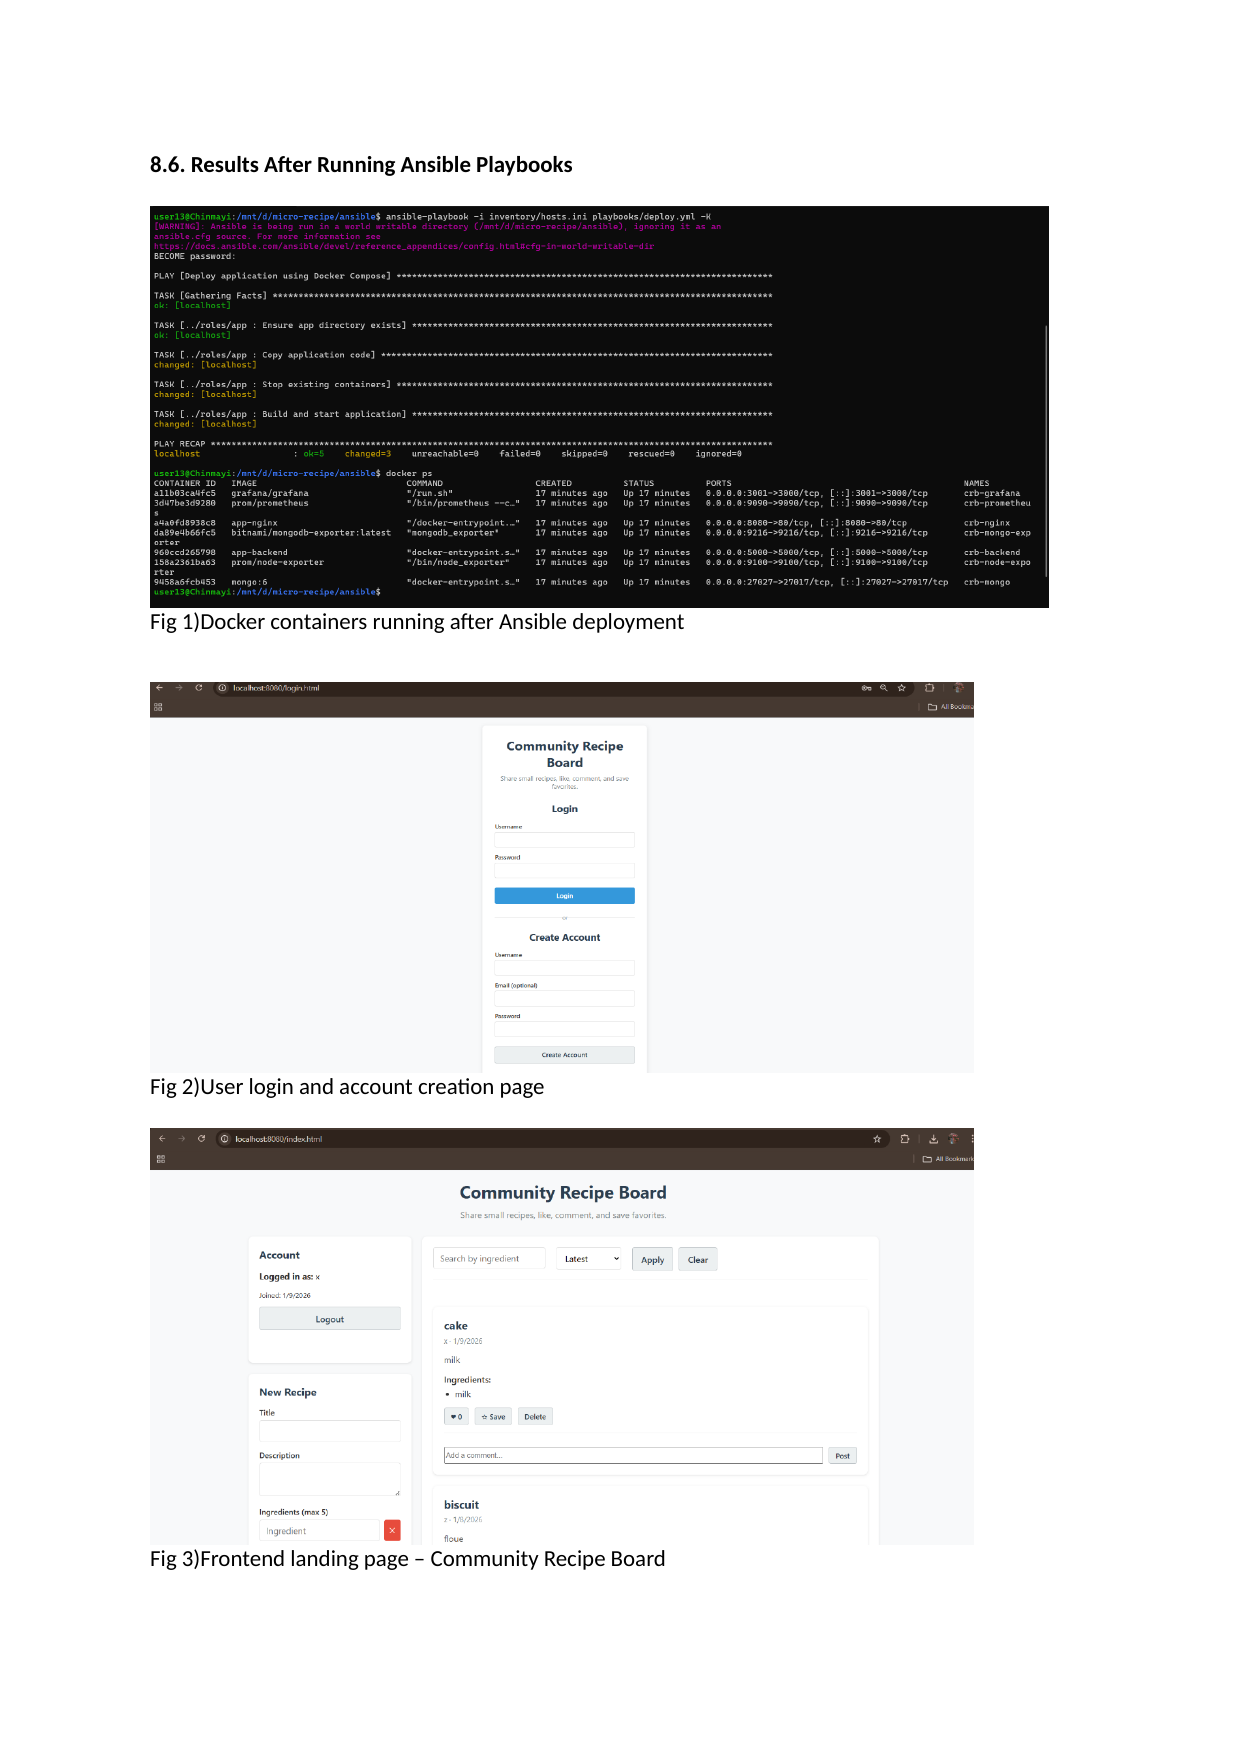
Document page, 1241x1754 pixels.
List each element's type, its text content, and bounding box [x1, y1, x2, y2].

text Fig 3)Frontend landing page – Community Recipe Board [150, 1544, 1090, 1572]
text Fig 2)User login and account creation page [150, 1072, 1090, 1100]
text Fig 1)Docker containers running after Ansible deployment [150, 607, 1090, 635]
text 8.6. Results After Running Ansible Playbooks [150, 150, 1090, 178]
picture [150, 1128, 974, 1545]
picture [150, 682, 974, 1073]
picture [150, 206, 1049, 608]
